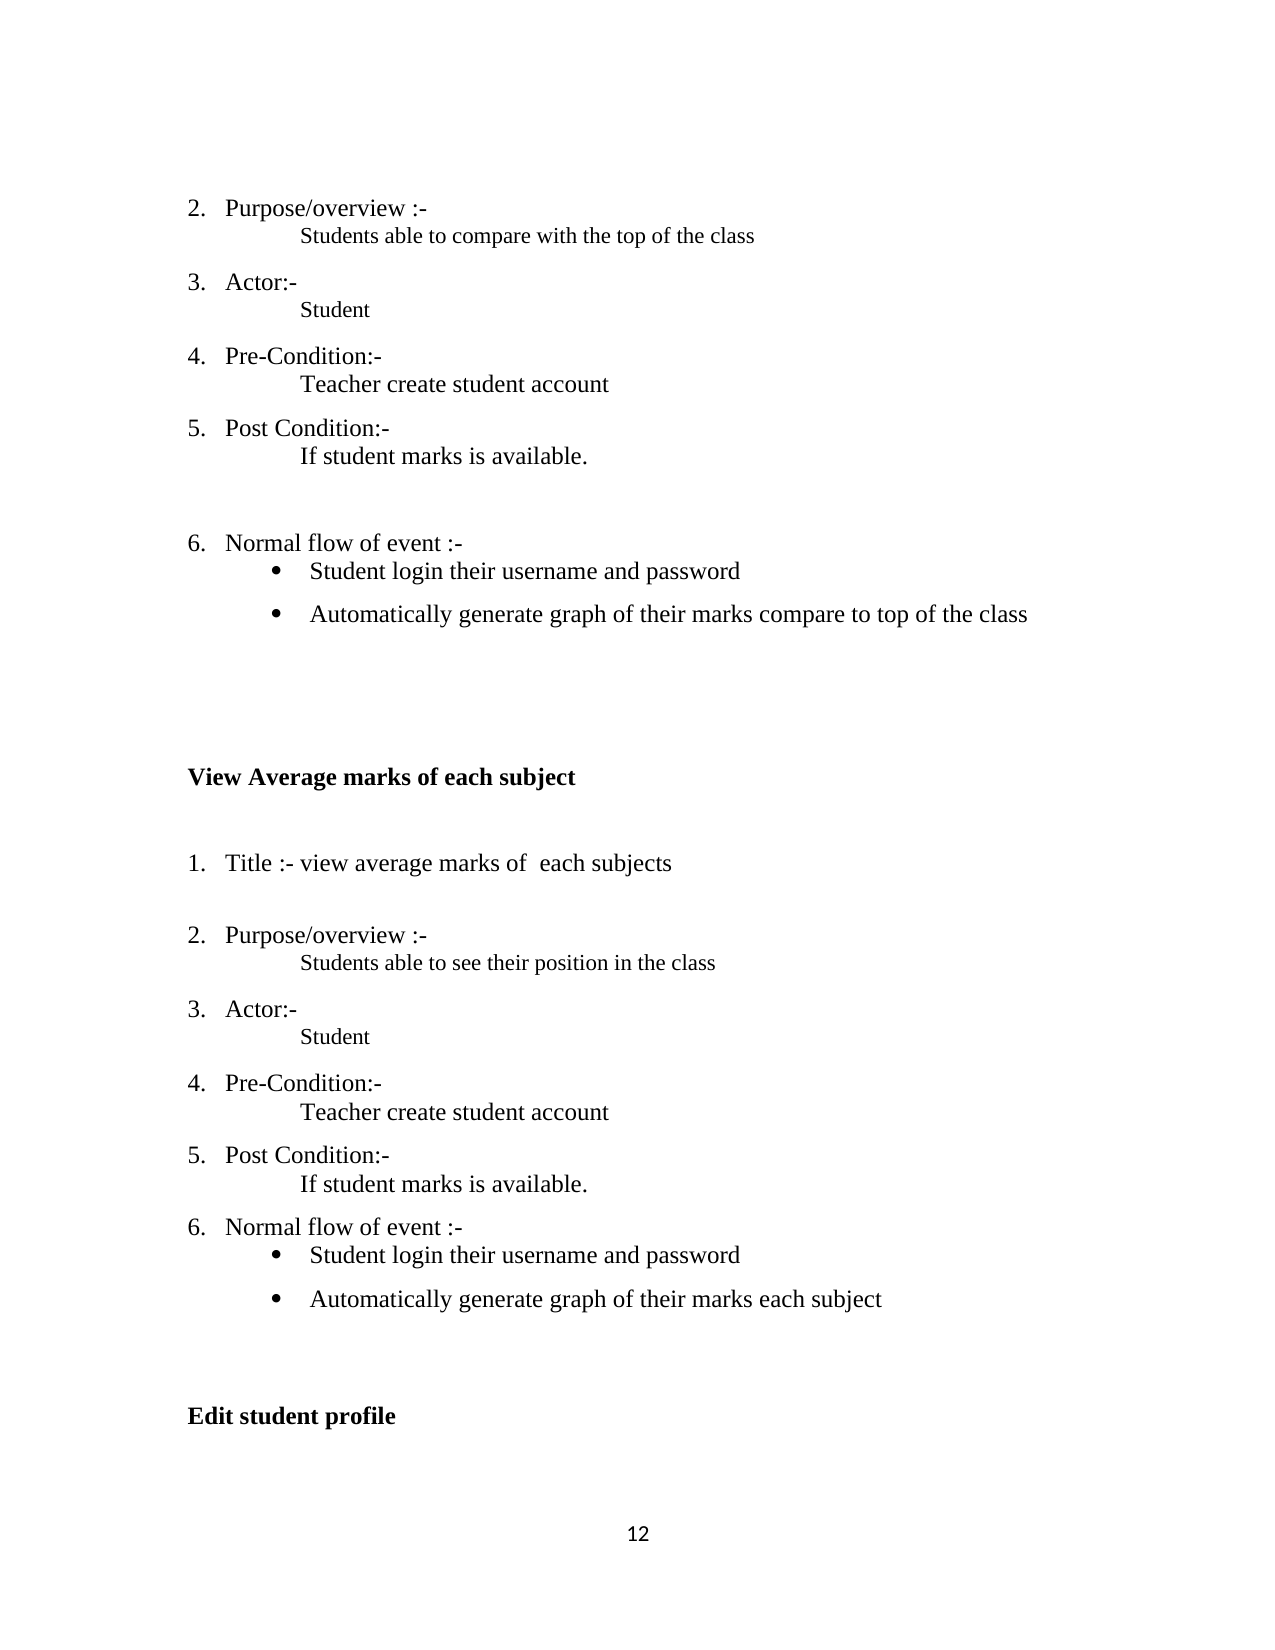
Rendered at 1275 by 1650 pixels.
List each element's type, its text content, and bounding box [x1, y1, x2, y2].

text Students able to see their position in the class [225, 949, 1125, 975]
list Purpose/overview :- [187, 193, 1125, 222]
list Actor:- [187, 994, 1125, 1023]
list If student marks is available. [300, 1169, 1125, 1197]
list Student login their username and password [272, 1241, 1125, 1269]
text Student [225, 296, 1125, 322]
text Students able to compare with the top of the class [225, 222, 1125, 248]
text View Average marks of each subject [150, 762, 1125, 791]
list Purpose/overview :- [187, 920, 1125, 949]
list Teacher create student account [300, 1097, 1125, 1126]
text Edit student profile [150, 1401, 1125, 1430]
list Title :- view average marks of each subjects [187, 848, 1125, 877]
text Student [225, 1023, 1125, 1049]
list Student login their username and password [272, 556, 1125, 585]
list Pre-Condition:- [187, 341, 1125, 369]
list If student marks is available. [300, 441, 1125, 470]
list Post Condition:- [187, 1140, 1125, 1169]
list Teacher create student account [300, 369, 1125, 398]
list Normal flow of event :- [187, 528, 1125, 556]
list Post Condition:- [187, 413, 1125, 441]
list Actor:- [187, 267, 1125, 296]
list Normal flow of event :- [187, 1212, 1125, 1241]
list Pre-Condition:- [187, 1068, 1125, 1097]
list Automatically generate graph of their marks each subject [272, 1284, 1125, 1312]
list Automatically generate graph of their marks compare to top of the class [272, 599, 1125, 628]
